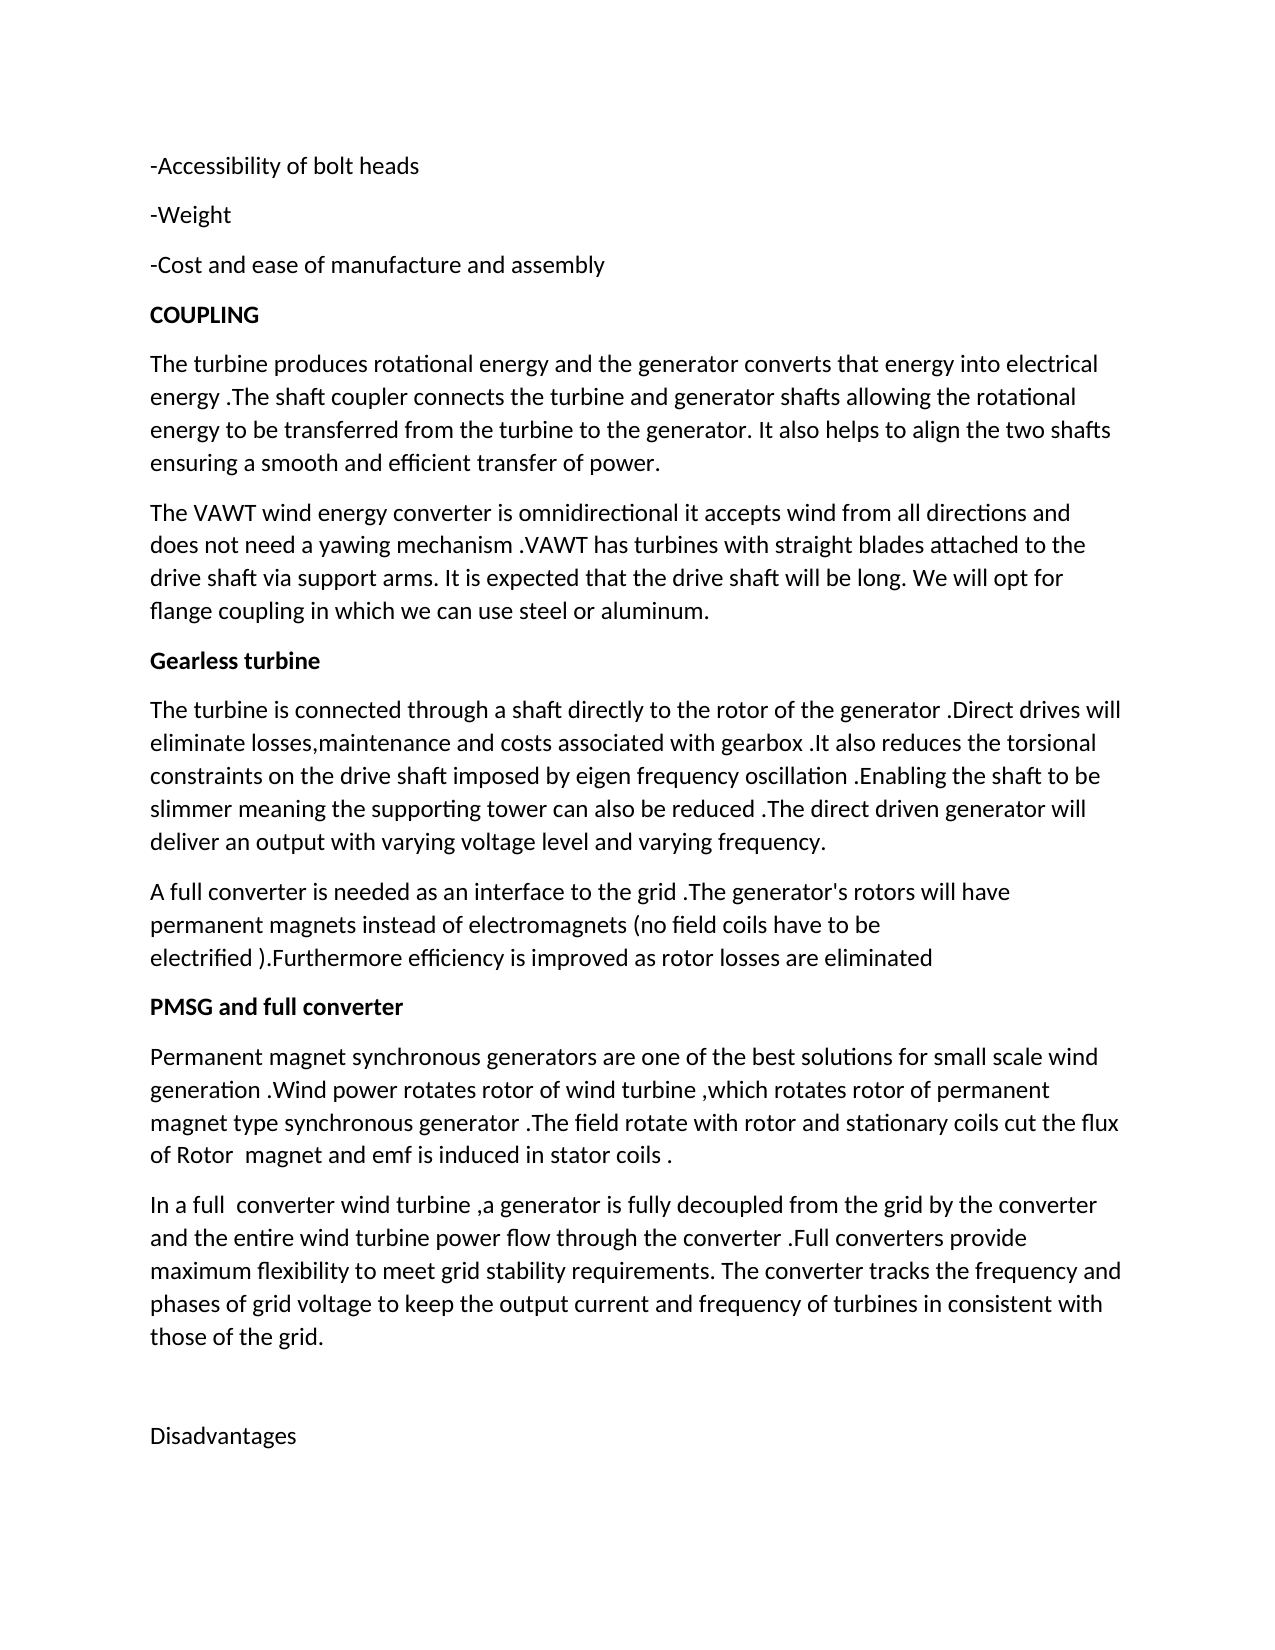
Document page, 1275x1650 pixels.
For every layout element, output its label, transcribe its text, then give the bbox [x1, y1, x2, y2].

text -Cost and ease of manufacture and assembly [150, 249, 1125, 280]
text PMSG and full converter [150, 991, 1125, 1022]
text In a full converter wind turbine ,a generator is fully decoupled from the grid by the converter and the entire wind turbine power flow through the converter .Full converters provide maximum flexibility to meet grid stability requirements. The converter tracks the frequency and phases of grid voltage to keep the output current and frequency of turbines in consistent with those of the grid. [150, 1189, 1125, 1351]
text A full converter is needed as an interface to the grid .The generator's rotors will have permanent magnets instead of electromagnets (no field coils have to be electrified ).Furthermore efficiency is improved as rotor losses are eliminated [150, 876, 1125, 972]
text Disadvantages [150, 1420, 1125, 1451]
text Gearless turbine [150, 645, 1125, 676]
text COUPLING [150, 299, 1125, 329]
text -Accessibility of bolt heads [150, 150, 1125, 181]
text -Weight [150, 199, 1125, 230]
text The VAWT wind energy converter is omnidirectional it accepts wind from all directions and does not need a yawing mechanism .VAWT has turbines with straight blades attached to the drive shaft via support arms. It is expected that the drive shaft will be long. We will opt for flange coupling in which we can use steel or aluminum. [150, 497, 1125, 626]
text The turbine produces rotational energy and the generator converts that energy into electrical energy .The shaft coupler connects the turbine and generator shafts allowing the rotational energy to be transferred from the turbine to the generator. It also helps to align the two shafts ensuring a smooth and efficient transfer of power. [150, 348, 1125, 478]
text The turbine is connected through a shaft directly to the rotor of the generator .Direct drives will eliminate losses,maintenance and costs associated with gearbox .It also reduces the torsional constraints on the drive shaft imposed by eigen frequency oscillation .Enabling the shaft to be slimmer meaning the supporting tower can also be reduced .The direct driven generator will deliver an output with varying voltage level and varying frequency. [150, 694, 1125, 857]
text Permanent magnet synchronous generators are one of the best solutions for small scale wind generation .Wind power rotates rotor of wind turbine ,which rotates rotor of permanent magnet type synchronous generator .The field rotate with rotor and stationary coils cut the flux of Rotor magnet and emf is induced in stator coils . [150, 1041, 1125, 1170]
